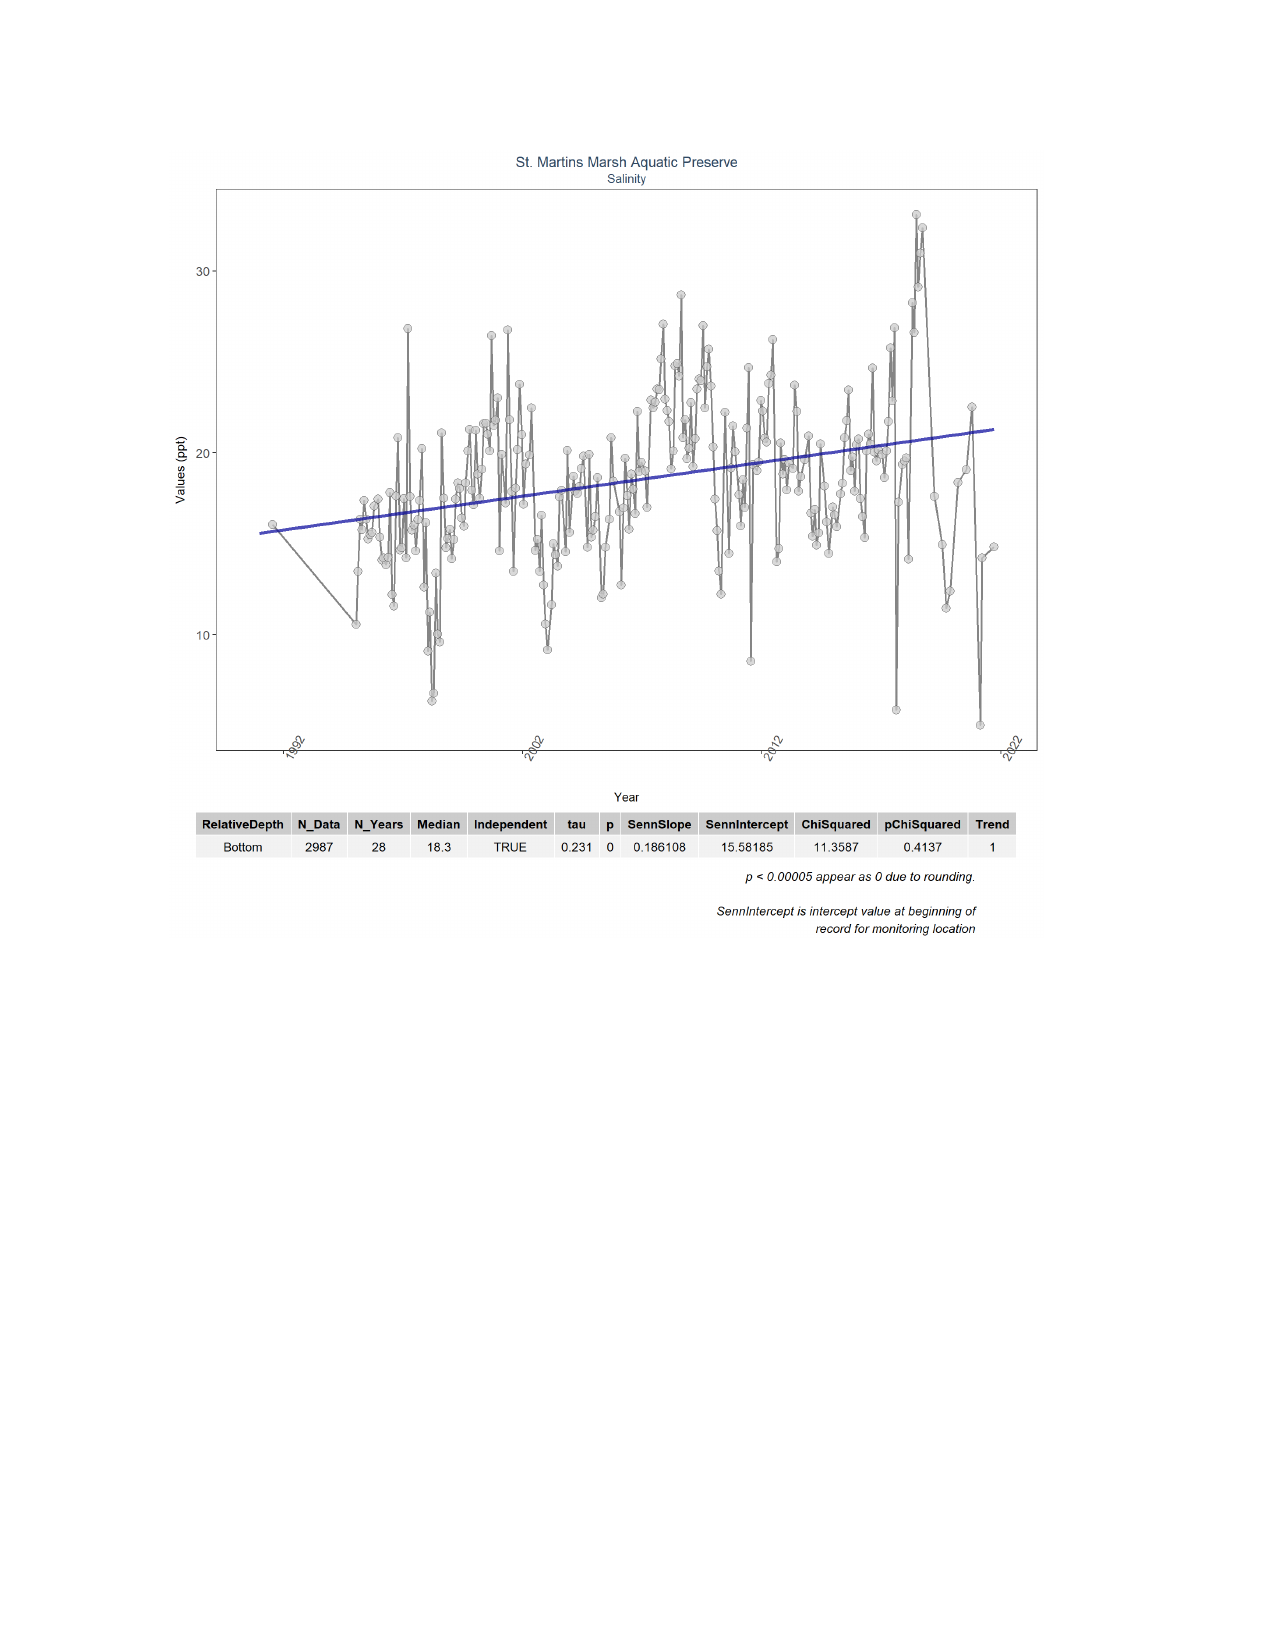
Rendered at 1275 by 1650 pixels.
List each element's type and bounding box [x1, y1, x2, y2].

picture [168, 150, 1044, 938]
